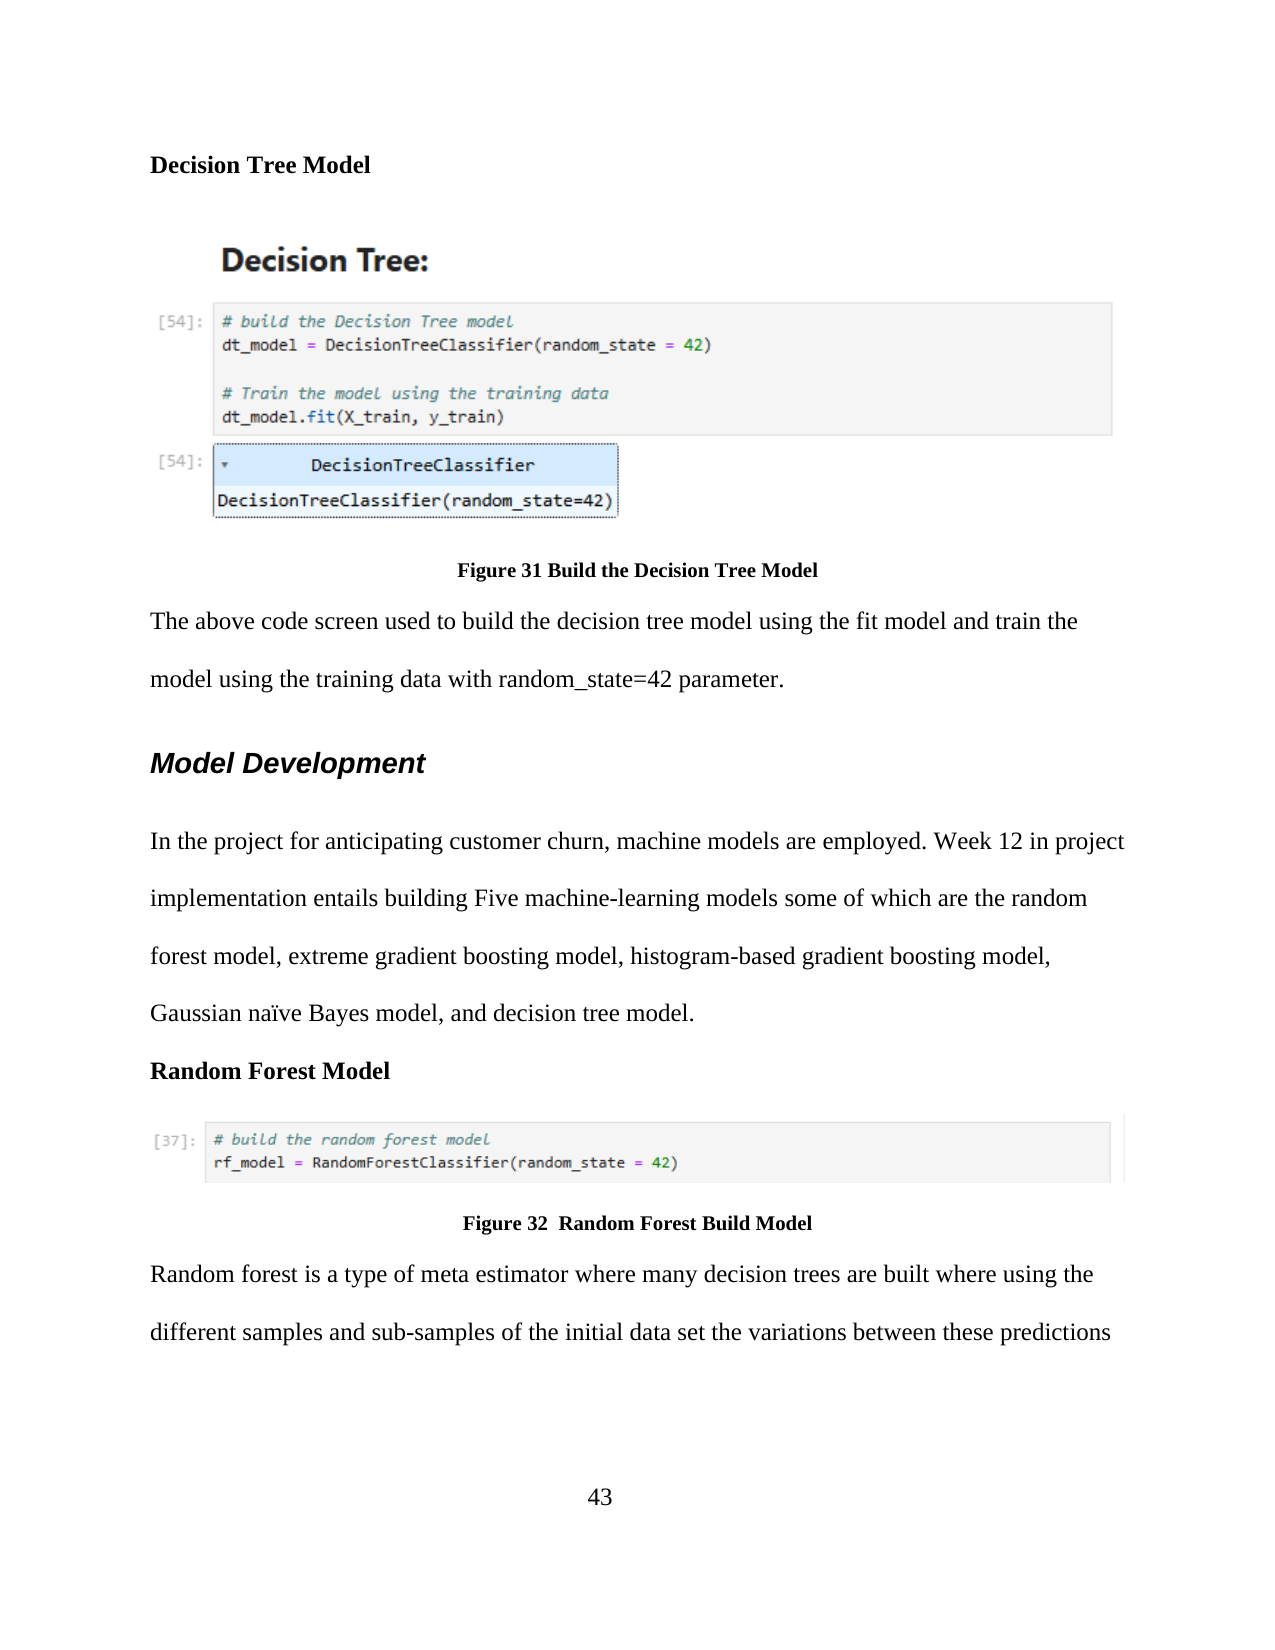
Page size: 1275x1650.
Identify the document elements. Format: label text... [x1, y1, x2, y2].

text Decision Tree Model [150, 150, 1125, 179]
picture [150, 1113, 1125, 1183]
text Random Forest Model [150, 1056, 1125, 1085]
picture [150, 207, 1125, 530]
subtitle Model Development [150, 746, 1125, 780]
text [150, 1259, 1125, 1345]
text In the project for anticipating customer churn, machine models are employed. Week 12 in project implementation entails building Five machine-learning models some of which are the random forest model, extreme gradient boosting model, histogram-based gradient boosting model, Gaussian naïve Bayes model, and decision tree model. [150, 826, 1125, 1027]
text The above code screen used to build the decision tree model using the fit model and train the model using the training data with random_state=42 parameter. [150, 606, 1125, 693]
